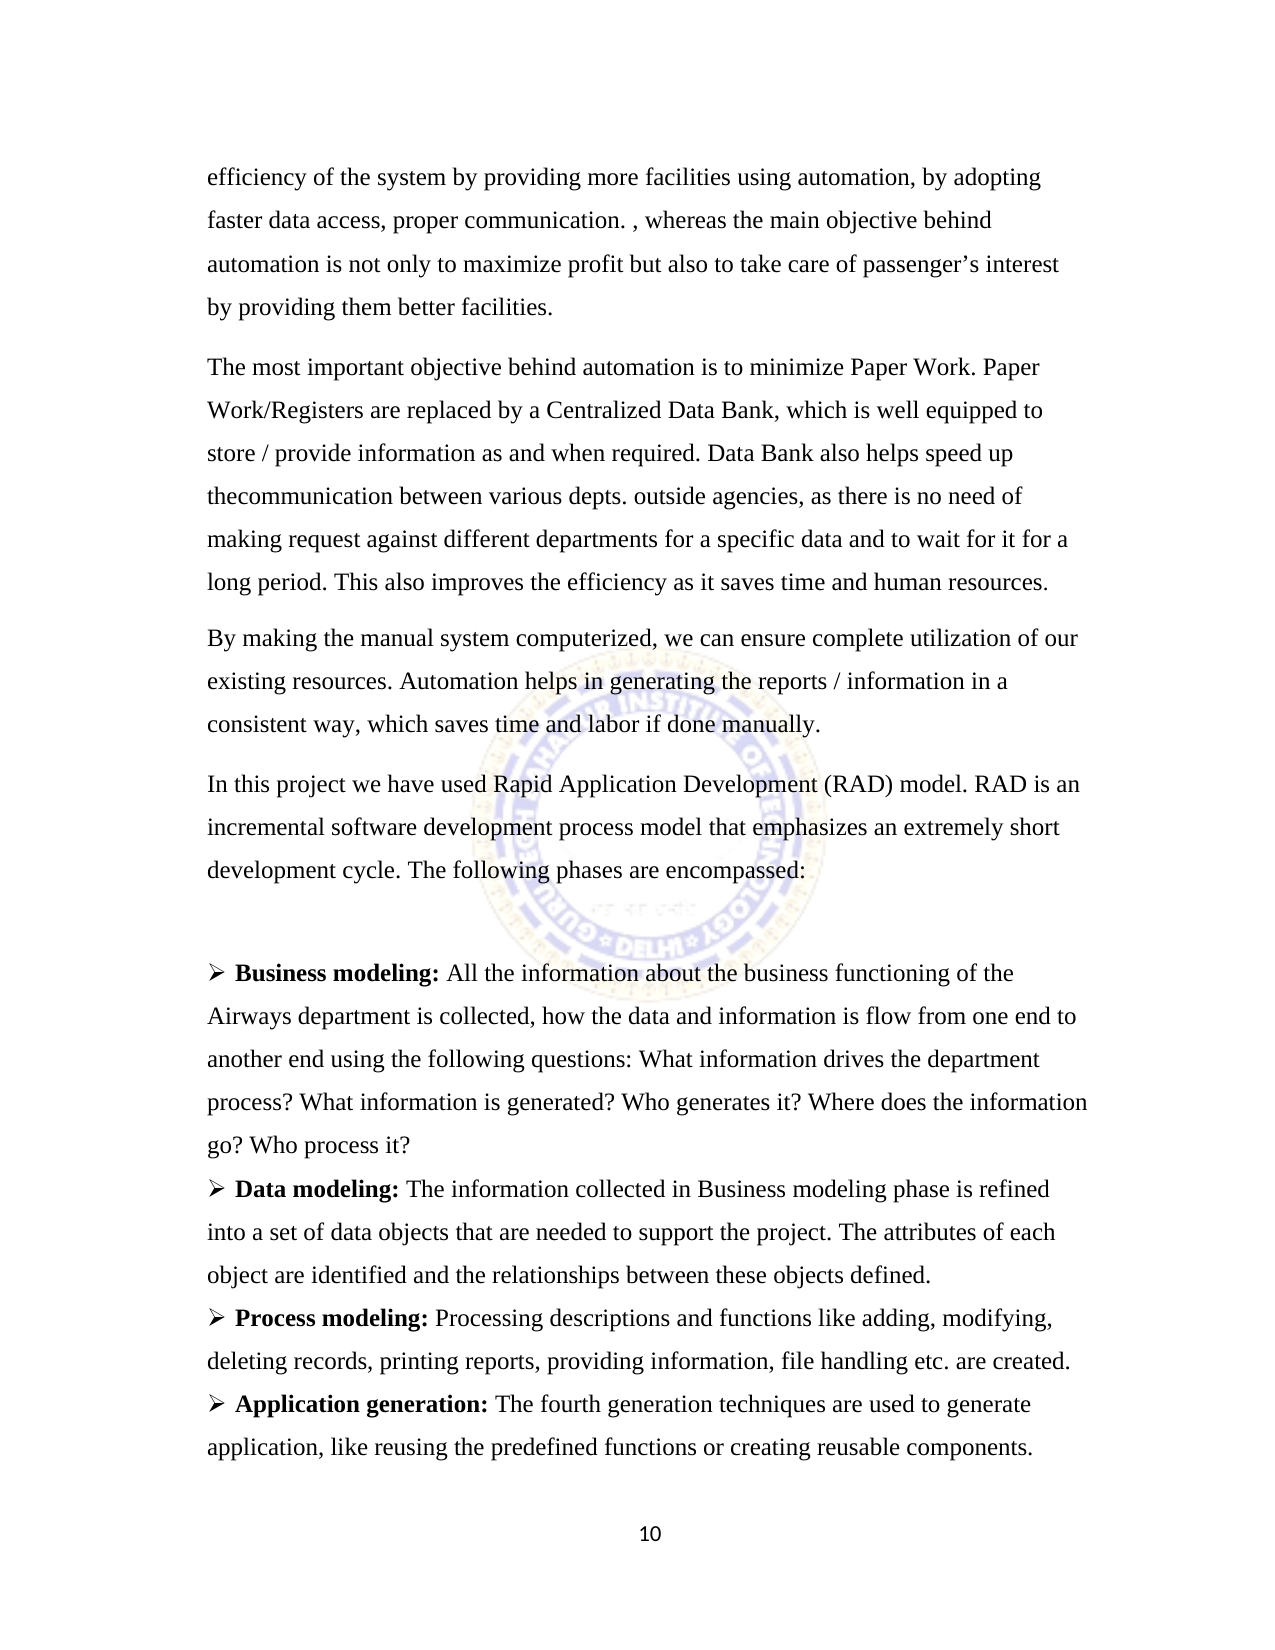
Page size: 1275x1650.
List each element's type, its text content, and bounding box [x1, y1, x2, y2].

text By making the manual system computerized, we can ensure complete utilization of our existing resources. Automation helps in generating the reports / information in a consistent way, which saves time and labor if done manually. [207, 623, 1093, 738]
list Application generation: The fourth generation techniques are used to generate application, like reusing the predefined functions or creating reusable components. [207, 1389, 1093, 1461]
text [207, 162, 1093, 321]
text In this project we have used Rapid Application Development (RAD) model. RAD is an incremental software development process model that emphasizes an extremely short development cycle. The following phases are encompassed: [207, 769, 1093, 884]
list Data modeling: The information collected in Business modeling phase is refined into a set of data objects that are needed to support the project. The attributes of each object are identified and the relationships between these objects defined. [207, 1174, 1093, 1289]
list Process modeling: Processing descriptions and functions like adding, modifying, deleting records, printing reports, providing information, file handling etc. are created. [207, 1303, 1093, 1375]
list Business modeling: All the information about the business functioning of the Airways department is collected, how the data and information is flow from one end to another end using the following questions: What information drives the department process? What information is generated? Who generates it? Where does the information go? Who process it? [207, 958, 1093, 1159]
text The most important objective behind automation is to minimize Paper Work. Paper Work/Registers are replaced by a Centralized Data Bank, which is well equipped to store / provide information as and when required. Data Bank also helps speed up thecommunication between various depts. outside agencies, as there is no need of making request against different departments for a specific data and to wait for it for a long period. This also improves the efficiency as it saves time and human resources. [207, 352, 1093, 596]
